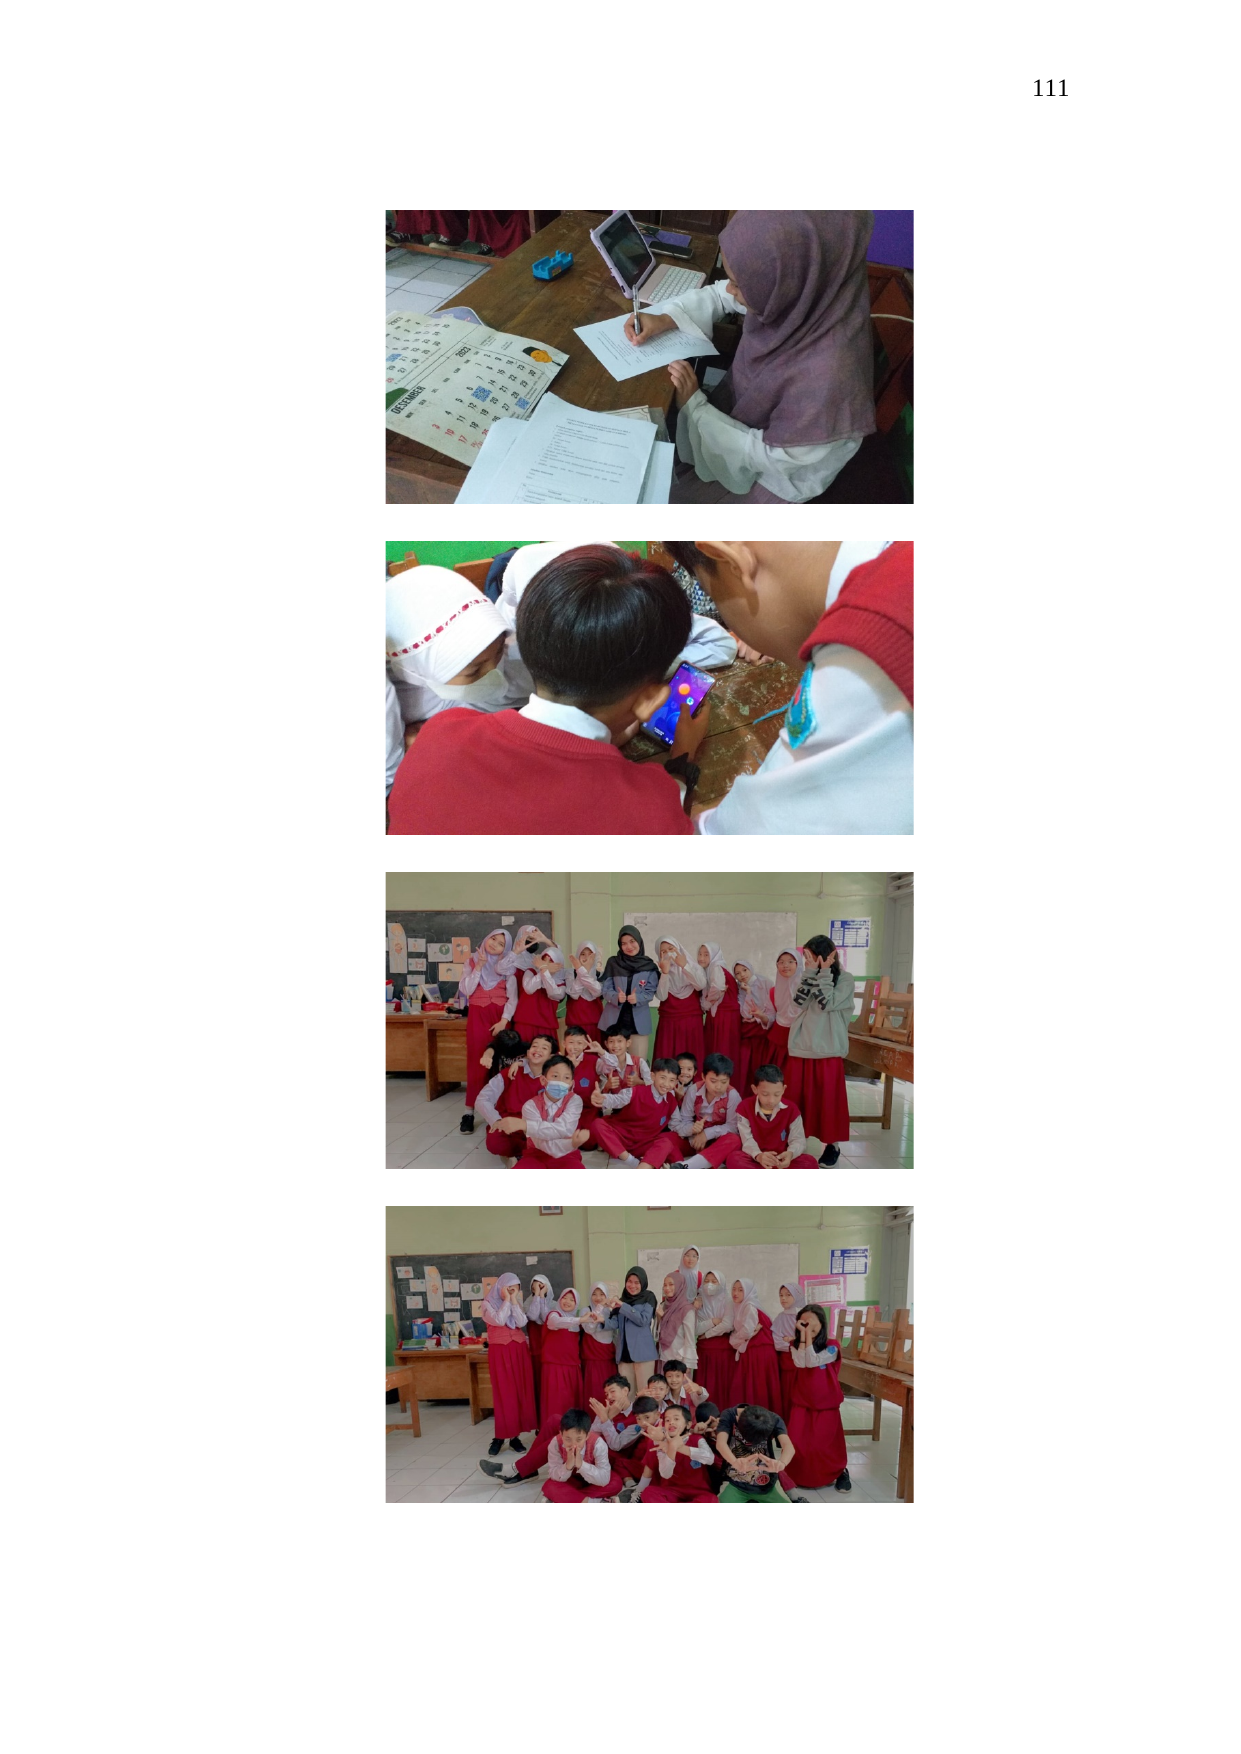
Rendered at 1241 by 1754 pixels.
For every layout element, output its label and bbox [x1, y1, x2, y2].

picture [385, 872, 914, 1169]
picture [385, 541, 914, 835]
picture [385, 1206, 914, 1503]
picture [385, 210, 914, 504]
